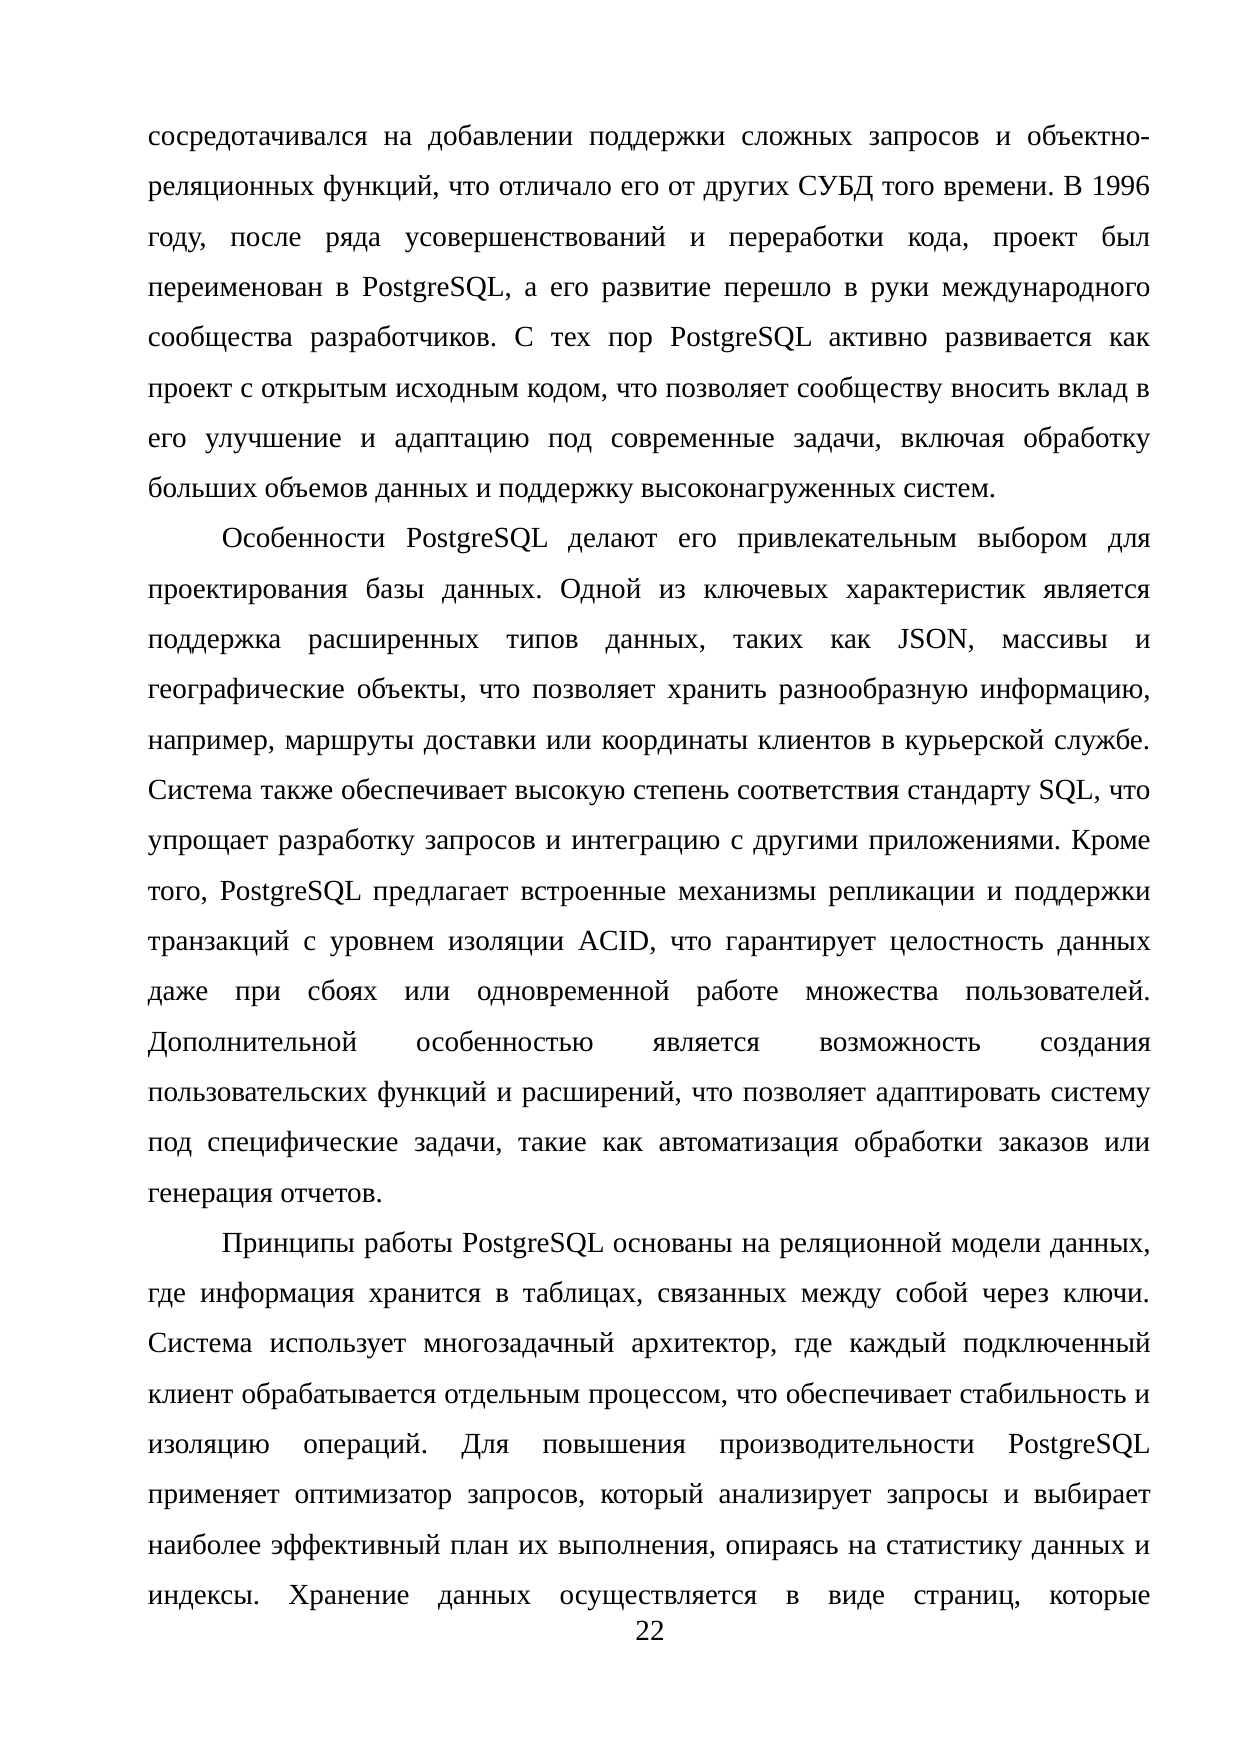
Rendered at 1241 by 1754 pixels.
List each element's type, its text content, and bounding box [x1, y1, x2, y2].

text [148, 1225, 1152, 1611]
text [148, 118, 1152, 504]
text Особенности PostgreSQL делают его привлекательным выбором для проектирования базы данных. Одной из ключевых характеристик является поддержка расширенных типов данных, таких как JSON, массивы и географические объекты, что позволяет хранить разнообразную информацию, например, маршруты доставки или координаты клиентов в курьерской службе. Система также обеспечивает высокую степень соответствия стандарту SQL, что упрощает разработку запросов и интеграцию с другими приложениями. Кроме того, PostgreSQL предлагает встроенные механизмы репликации и поддержки транзакций с уровнем изоляции ACID, что гарантирует целостность данных даже при сбоях или одновременной работе множества пользователей. Дополнительной особенностью является возможность создания пользовательских функций и расширений, что позволяет адаптировать систему под специфические задачи, такие как автоматизация обработки заказов или генерация отчетов. [148, 521, 1152, 1208]
